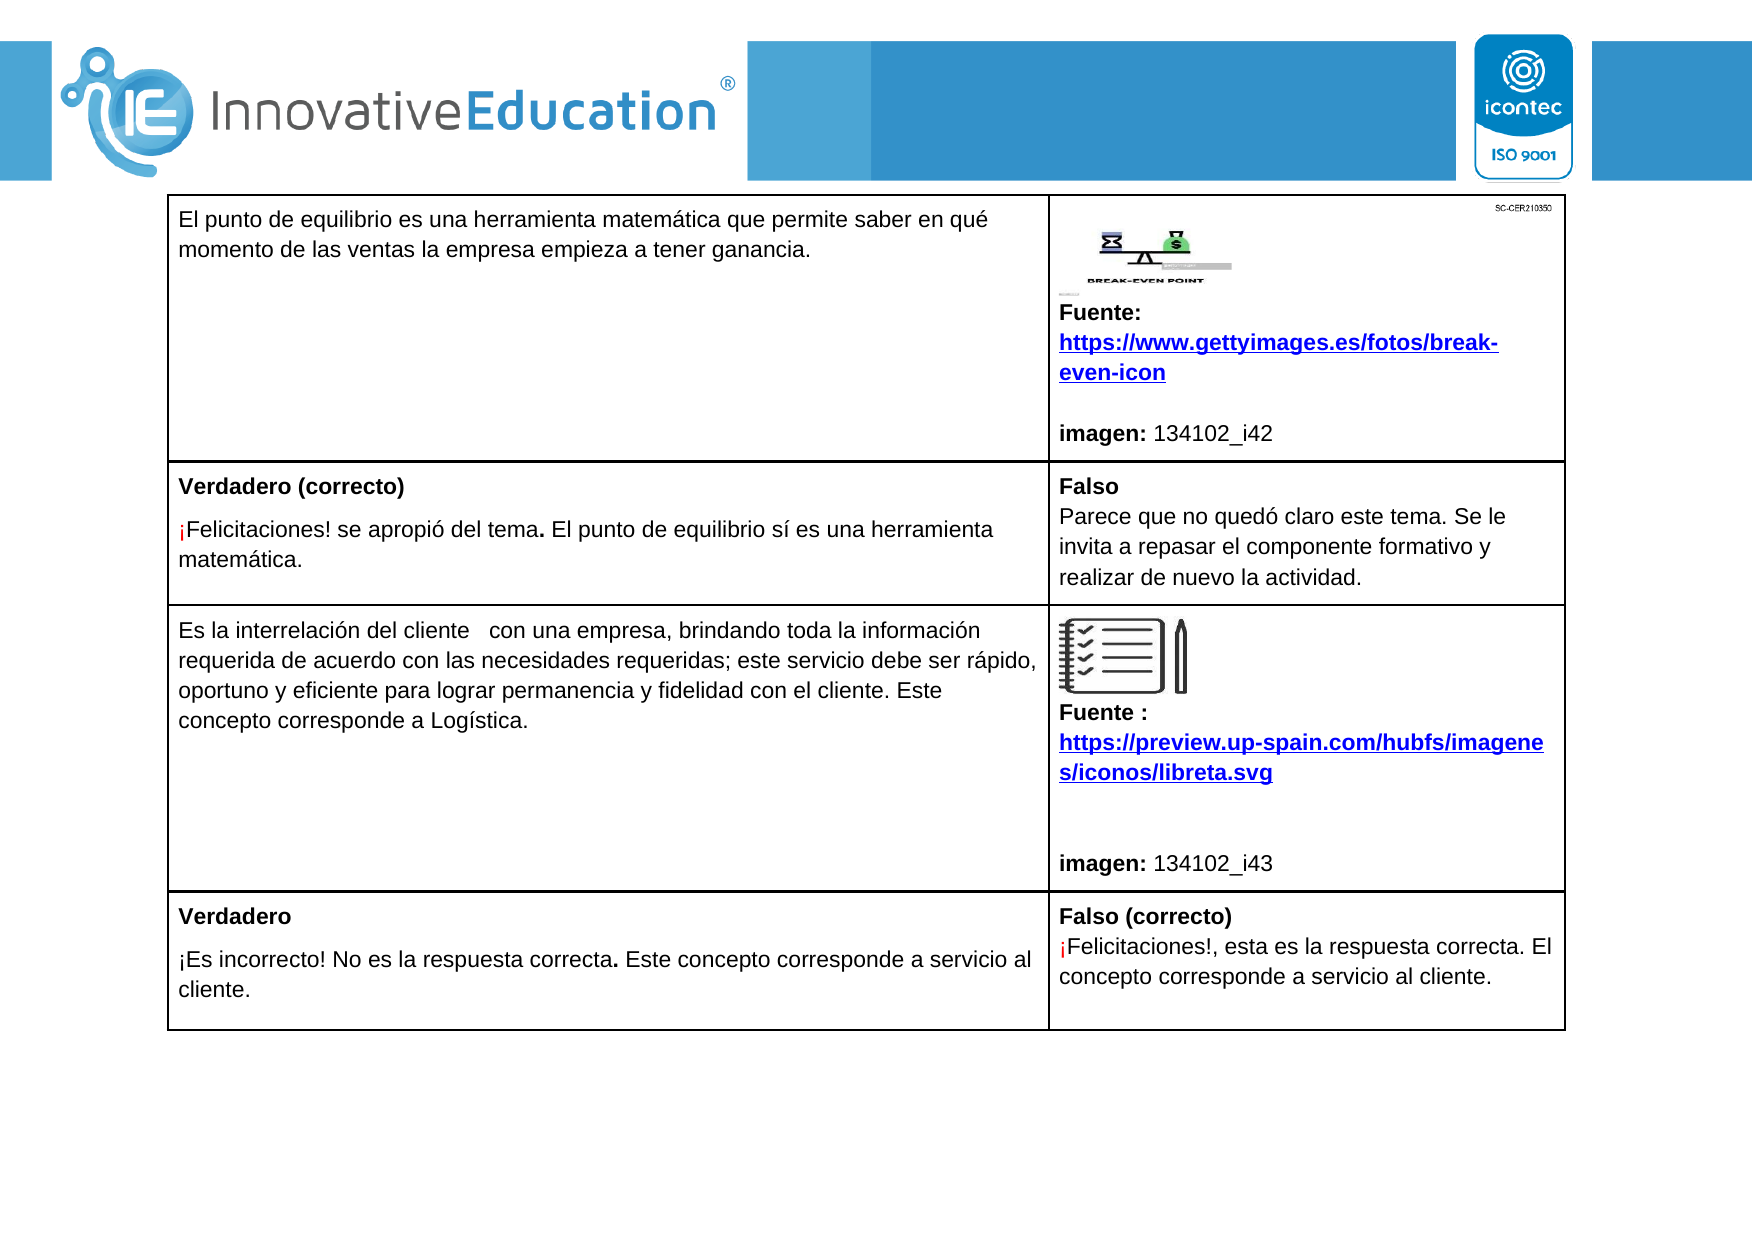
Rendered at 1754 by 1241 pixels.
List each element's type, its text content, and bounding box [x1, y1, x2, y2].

picture [1058, 206, 1232, 296]
table_cell El punto de equilibrio es una herramienta matemática que permite saber en qué momento de las ventas la empresa empieza a tener ganancia. [169, 196, 1048, 460]
table_cell Falso (correcto) ¡Felicitaciones!, esta es la respuesta correcta. El concepto corresponde a servicio al cliente. [1050, 893, 1564, 1029]
table_cell Verdadero ¡Es incorrecto! No es la respuesta correcta. Este concepto corresponde a servicio al cliente. [169, 893, 1048, 1029]
table_cell Fuente : https://preview.up-spain.com/hubfs/imagenes/iconos/libreta.svg imagen: 134102_i43 [1050, 606, 1564, 890]
table_cell Verdadero (correcto) ¡Felicitaciones! se apropió del tema. El punto de equilibrio sí es una herramienta matemática. [169, 463, 1048, 604]
picture [1592, 28, 1752, 194]
picture [1471, 32, 1576, 214]
picture [1058, 616, 1187, 695]
table_cell Falso Parece que no quedó claro este tema. Se le invita a repasar el componente formativo y realizar de nuevo la actividad. [1050, 463, 1564, 604]
table_cell Es la interrelación del cliente con una empresa, brindando toda la información requerida de acuerdo con las necesidades requeridas; este servicio debe ser rápido, oportuno y eficiente para lograr permanencia y fidelidad con el cliente. Este concepto corresponde a Logística. [169, 606, 1048, 890]
table_cell Fuente: https://www.gettyimages.es/fotos/break-even-icon imagen: 134102_i42 [1050, 196, 1564, 460]
picture [0, 28, 1456, 194]
